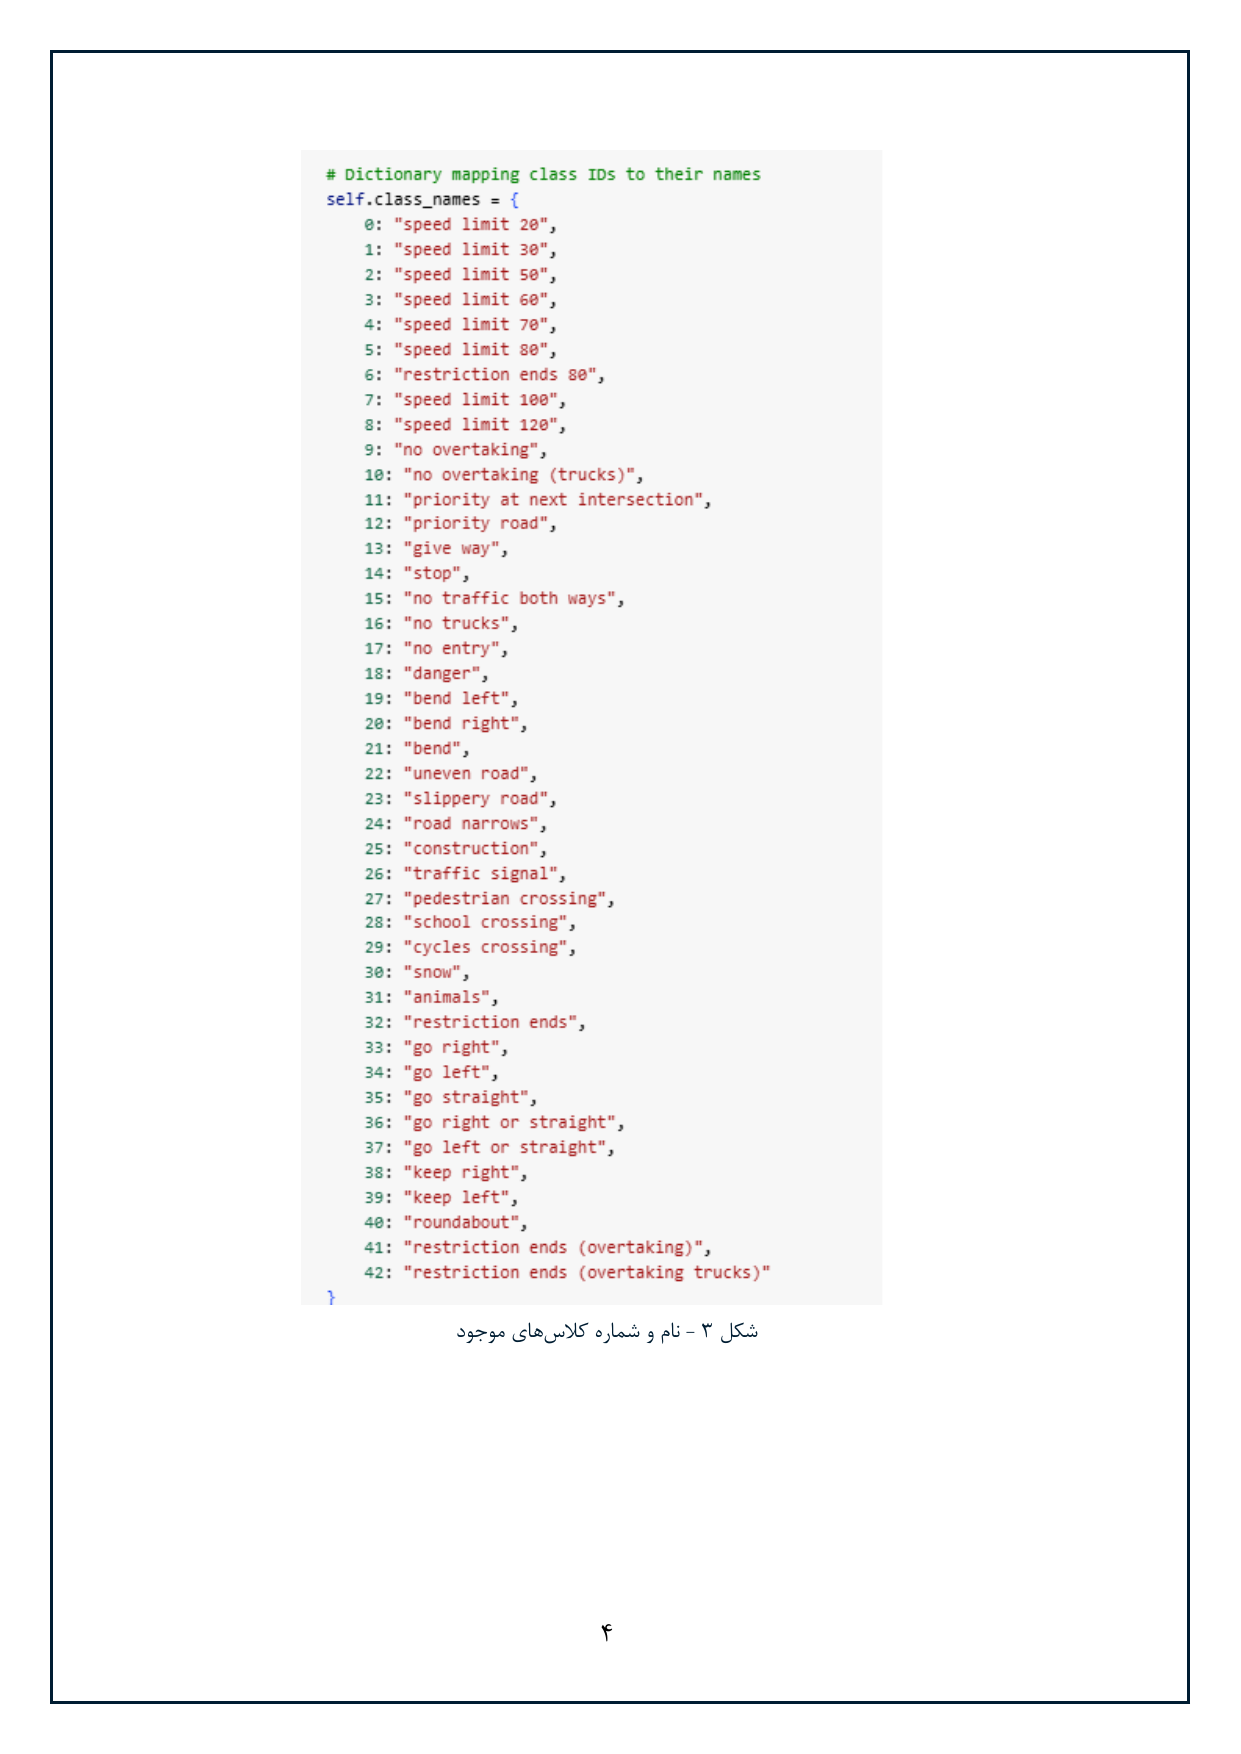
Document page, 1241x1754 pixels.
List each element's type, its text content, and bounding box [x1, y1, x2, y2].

text شکل 3 - نام و شماره کلاس‌های موجود [150, 1322, 1063, 1347]
picture [301, 150, 883, 1305]
